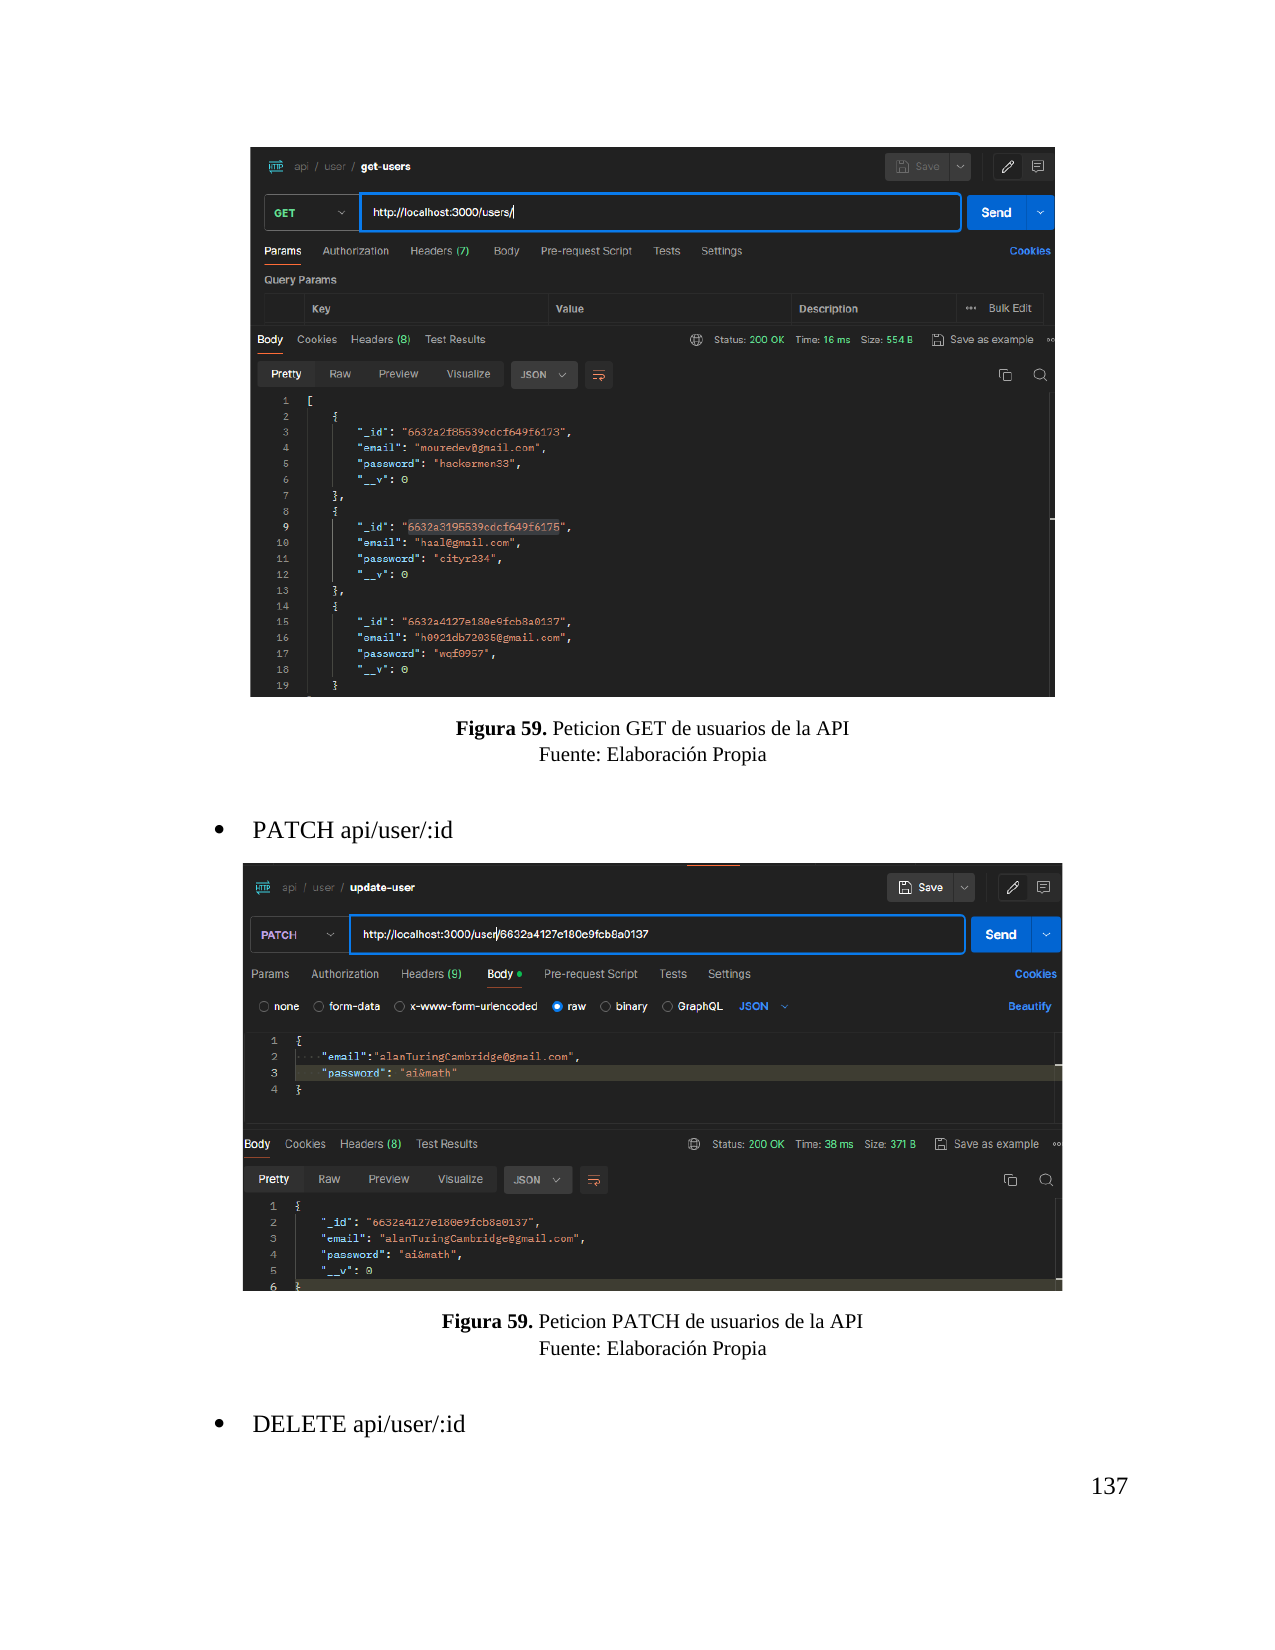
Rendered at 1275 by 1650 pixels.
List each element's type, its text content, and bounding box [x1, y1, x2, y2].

text Fuente: Elaboración Propia [177, 742, 1128, 766]
text Figura 59. Peticion GET de usuarios de la API [177, 716, 1128, 740]
picture [250, 147, 1055, 697]
picture [242, 863, 1063, 1291]
text Figura 59. Peticion PATCH de usuarios de la API [177, 1309, 1128, 1333]
list PATCH api/user/:id [215, 816, 1128, 844]
list DELETE api/user/:id [215, 1409, 1128, 1438]
text Fuente: Elaboración Propia [177, 1335, 1128, 1359]
